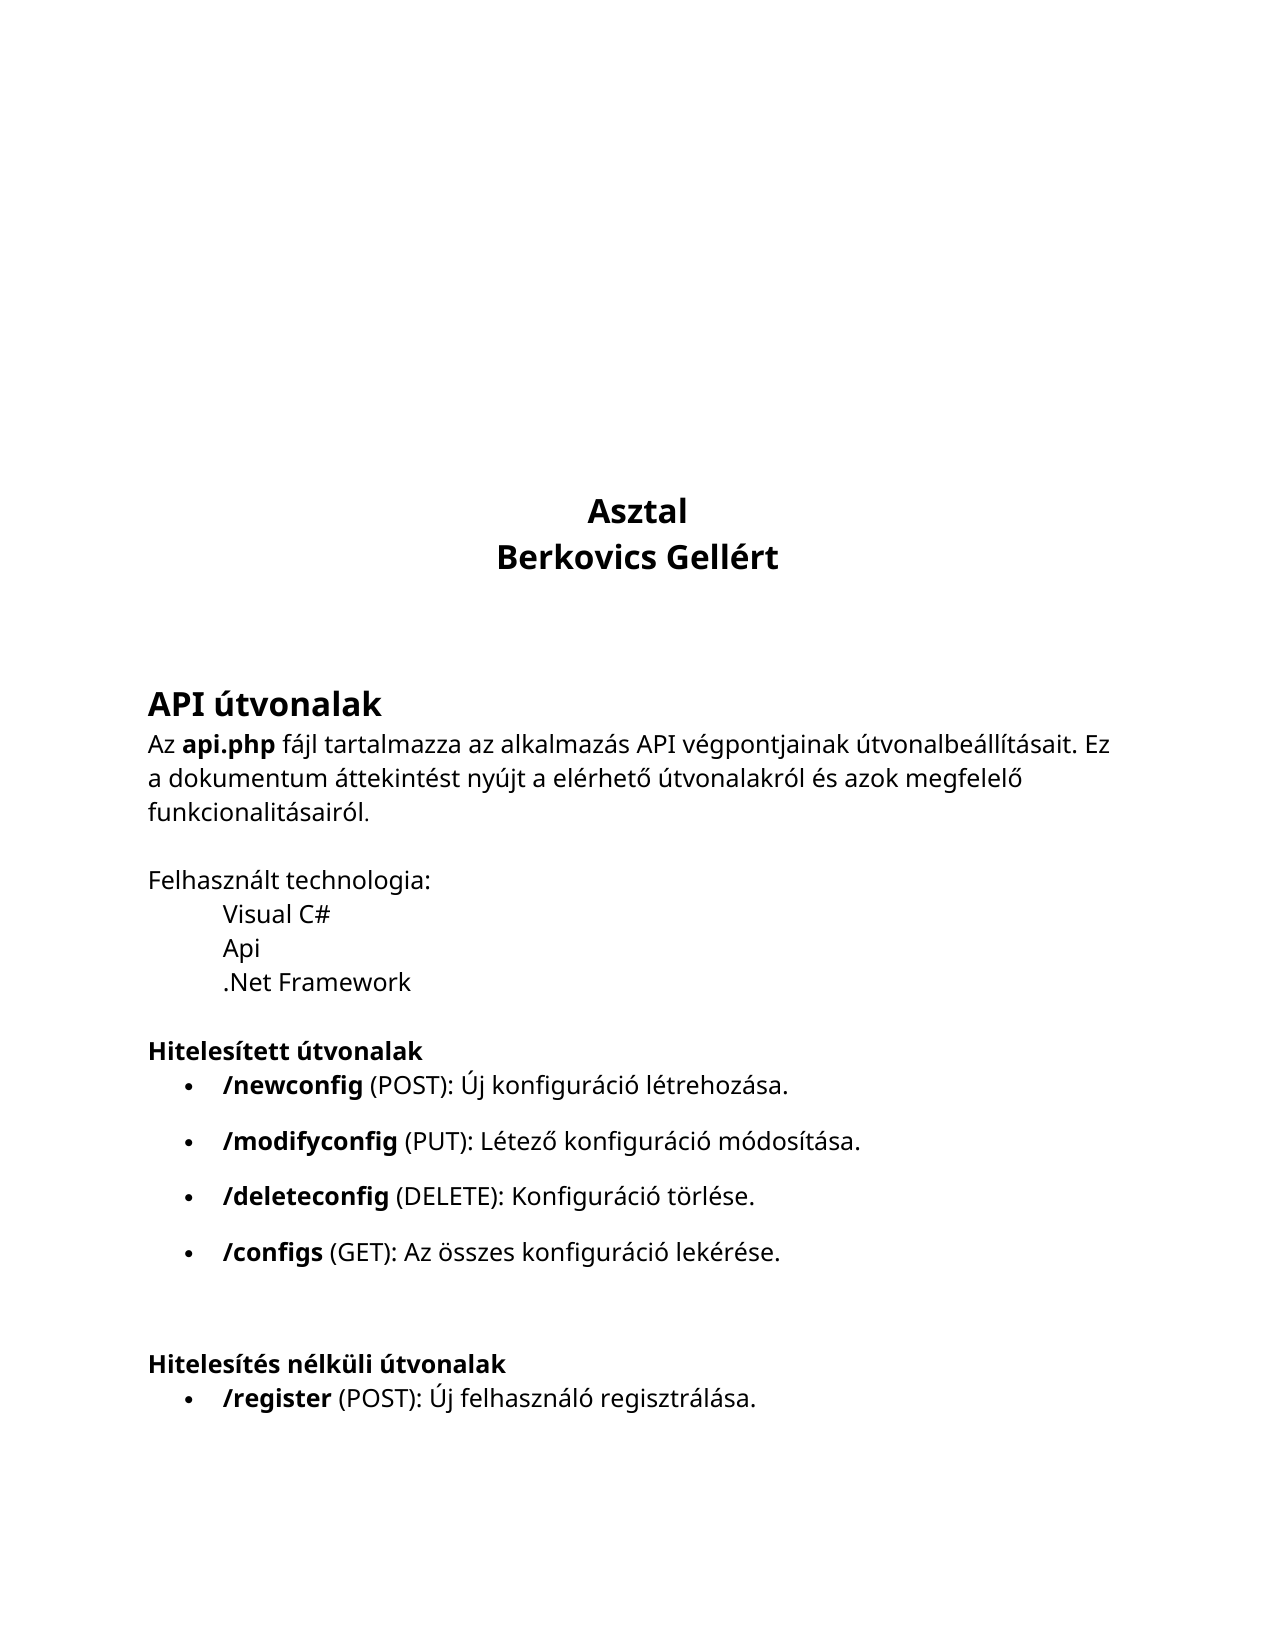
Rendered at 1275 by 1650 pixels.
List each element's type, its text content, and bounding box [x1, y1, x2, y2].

list /register (POST): Új felhasználó regisztrálása. [185, 1381, 1127, 1414]
text .Net Framework [148, 965, 1127, 999]
text Az api.php fájl tartalmazza az alkalmazás API végpontjainak útvonalbeállításait. Ez a dokumentum áttekintést nyújt a elérhető útvonalakról és azok megfelelő funkcionalitásairól. [148, 727, 1127, 829]
text Asztal [148, 488, 1127, 534]
list /newconfig (POST): Új konfiguráció létrehozása. [185, 1067, 1127, 1101]
text Visual C# [148, 897, 1127, 931]
list /configs (GET): Az összes konfiguráció lekérése. [185, 1235, 1127, 1269]
text Hitelesítés nélküli útvonalak [148, 1346, 1127, 1381]
text Hitelesített útvonalak [148, 1033, 1127, 1067]
text Berkovics Gellért [148, 534, 1127, 579]
list /modifyconfig (PUT): Létező konfiguráció módosítása. [185, 1123, 1127, 1157]
text Felhasznált technologia: [148, 863, 1127, 897]
text Api [148, 931, 1127, 965]
list /deleteconfig (DELETE): Konfiguráció törlése. [185, 1179, 1127, 1213]
text API útvonalak [148, 681, 1127, 727]
